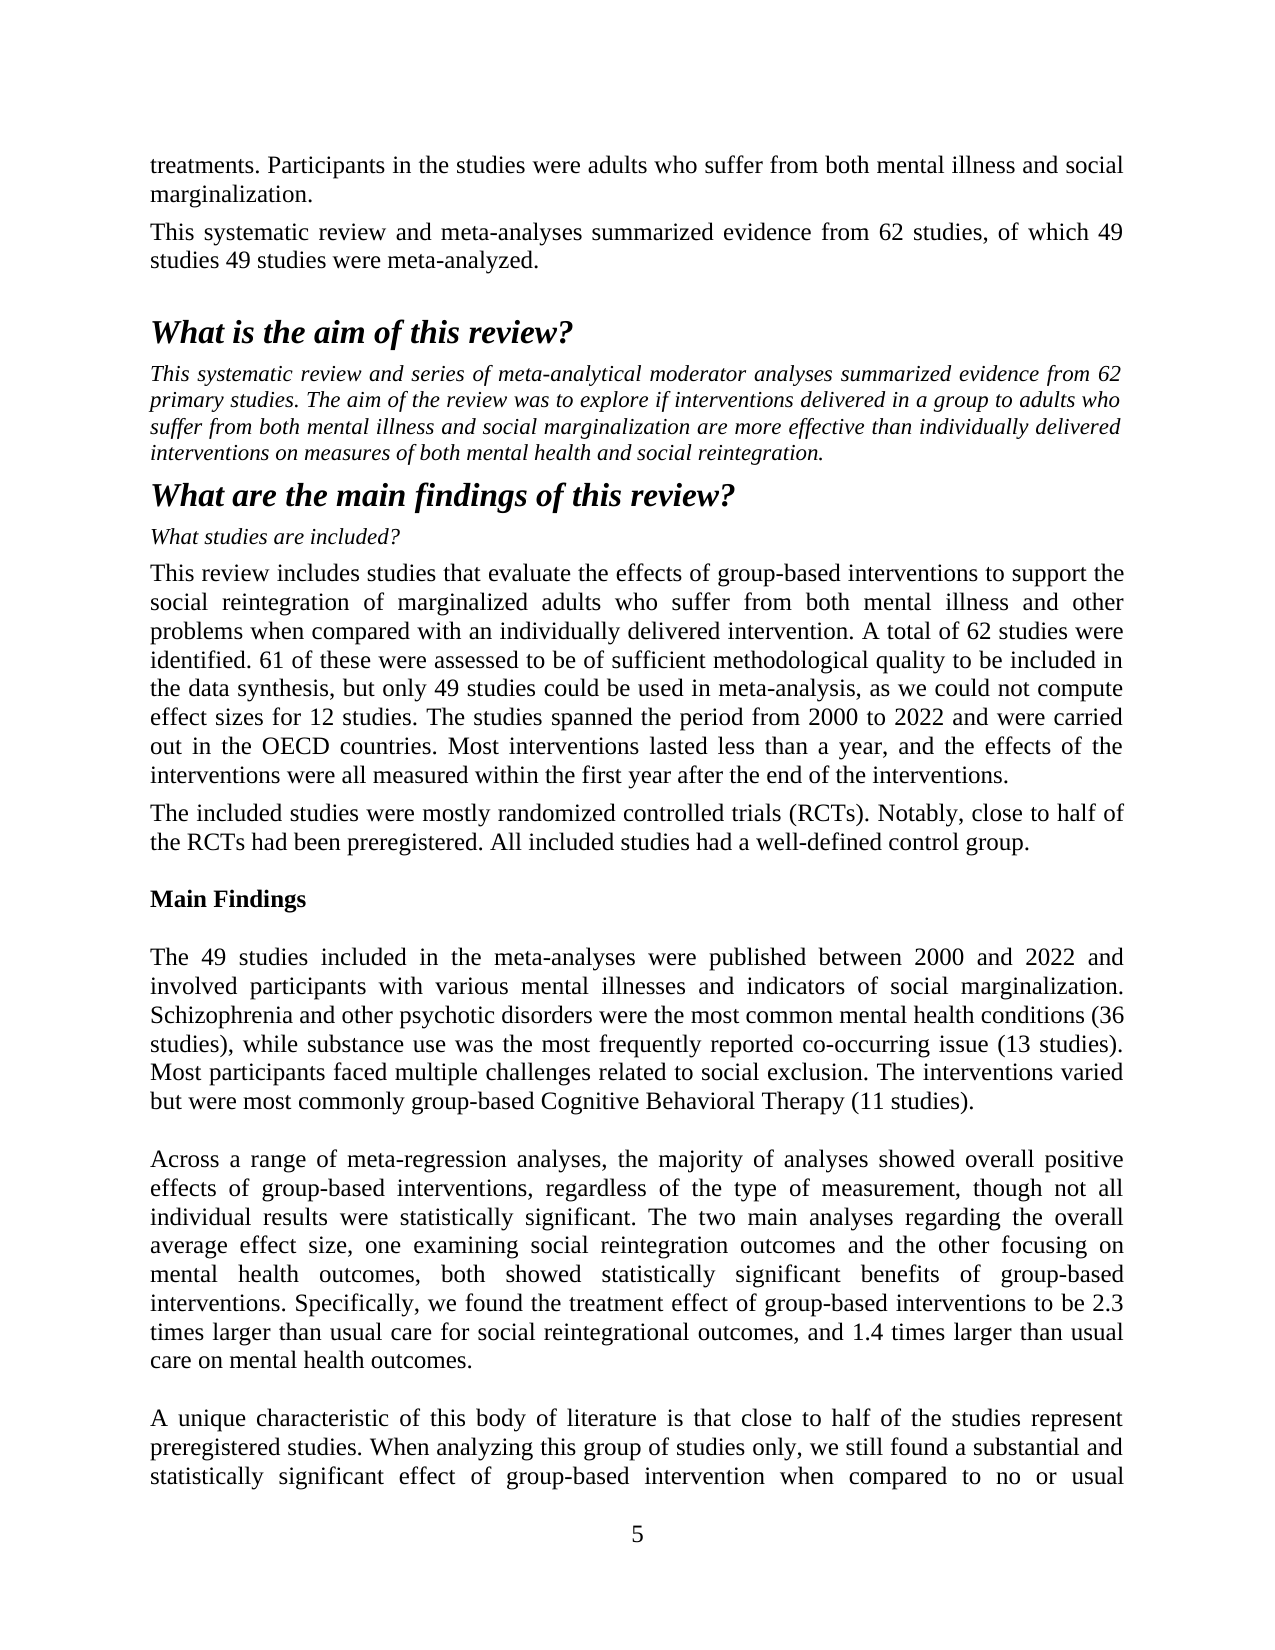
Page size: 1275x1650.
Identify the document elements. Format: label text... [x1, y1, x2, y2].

subtitle What are the main findings of this review? [150, 475, 1125, 513]
subtitle What is the aim of this review? [150, 312, 1125, 351]
